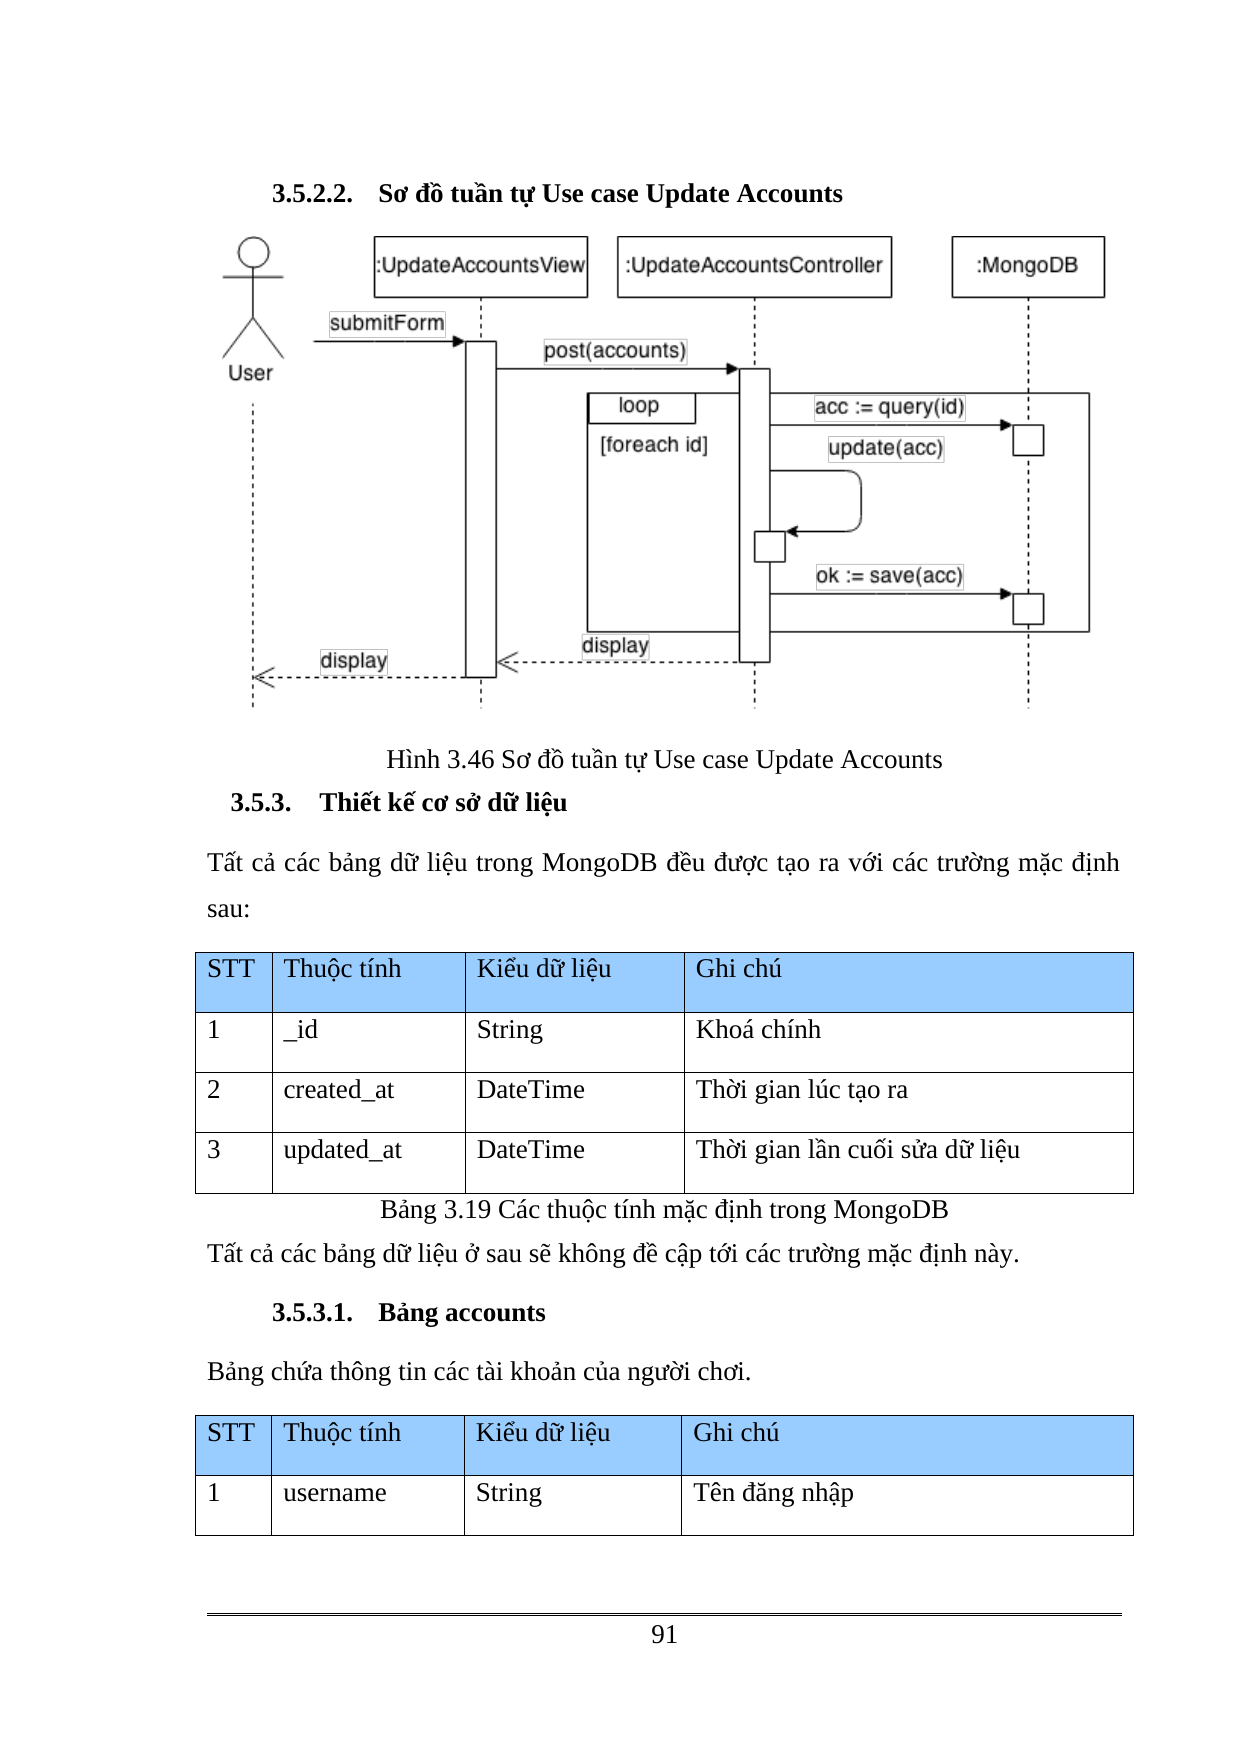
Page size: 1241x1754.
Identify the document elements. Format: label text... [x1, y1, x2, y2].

table_header Kiểu dữ liệu [466, 953, 684, 1012]
table_header Kiểu dữ liệu [465, 1416, 681, 1475]
table_cell DateTime [466, 1133, 684, 1192]
table_cell 1 [196, 1013, 272, 1072]
table_cell Thời gian lần cuối sửa dữ liệu [685, 1133, 1133, 1192]
table_header STT [196, 1416, 271, 1475]
subtitle Thiết kế cơ sở dữ liệu [230, 787, 1122, 818]
table_header Thuộc tính [272, 1416, 464, 1475]
subtitle Sơ đồ tuần tự Use case Update Accounts [272, 177, 1122, 208]
table_cell String [465, 1476, 681, 1535]
table_cell created_at [273, 1073, 465, 1132]
table_header STT [196, 953, 272, 1012]
table_header Ghi chú [685, 953, 1133, 1012]
table_header Thuộc tính [273, 953, 465, 1012]
picture [222, 236, 1107, 715]
text Tất cả các bảng dữ liệu trong MongoDB đều được tạo ra với các trường mặc định sau: [207, 846, 1122, 923]
table_cell DateTime [466, 1073, 684, 1132]
table_cell String [466, 1013, 684, 1072]
table_cell updated_at [273, 1133, 465, 1192]
table_header Ghi chú [682, 1416, 1133, 1475]
table_cell 1 [196, 1476, 271, 1535]
subtitle Bảng accounts [272, 1296, 1122, 1327]
table_cell _id [273, 1013, 465, 1072]
text Tất cả các bảng dữ liệu ở sau sẽ không đề cập tới các trường mặc định này. [207, 1237, 1122, 1268]
table_cell Tên đăng nhập [682, 1476, 1133, 1535]
text Bảng chứa thông tin các tài khoản của người chơi. [207, 1355, 1122, 1387]
table_cell Thời gian lúc tạo ra [685, 1073, 1133, 1132]
table_cell 2 [196, 1073, 272, 1132]
table_cell Khoá chính [685, 1013, 1133, 1072]
table_cell 3 [196, 1133, 272, 1192]
table_cell username [272, 1476, 464, 1535]
